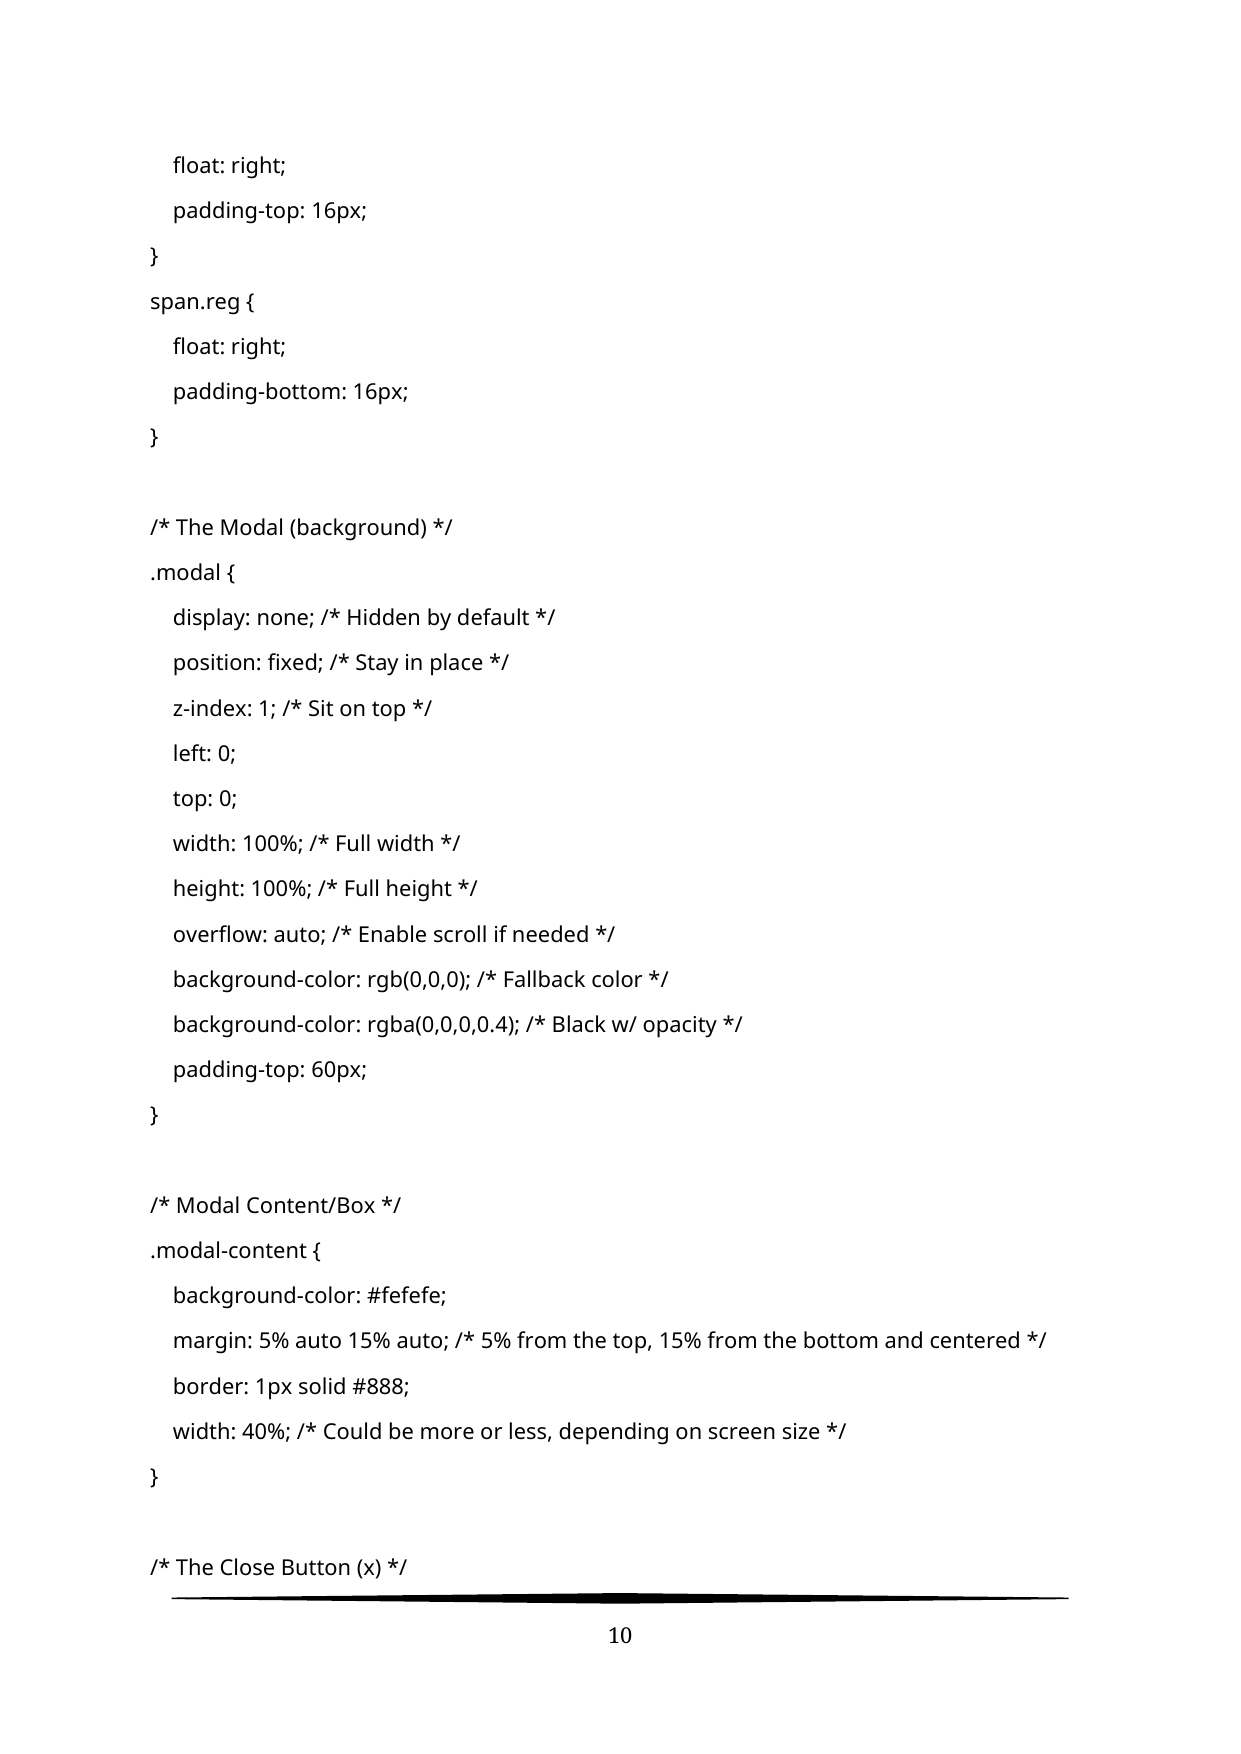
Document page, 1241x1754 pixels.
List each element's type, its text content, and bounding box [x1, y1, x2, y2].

text .modal { [150, 557, 1090, 587]
text overflow: auto; /* Enable scroll if needed */ [150, 918, 1090, 948]
text padding-bottom: 16px; [150, 376, 1090, 406]
text border: 1px solid #888; [150, 1371, 1090, 1400]
text float: right; [150, 150, 1090, 180]
text padding-top: 16px; [150, 195, 1090, 225]
text height: 100%; /* Full height */ [150, 873, 1090, 903]
text padding-top: 60px; [150, 1054, 1090, 1084]
text float: right; [150, 331, 1090, 361]
text display: none; /* Hidden by default */ [150, 602, 1090, 632]
text /* The Modal (background) */ [150, 512, 1090, 541]
text } [150, 421, 1090, 451]
text left: 0; [150, 738, 1090, 767]
text } [150, 1461, 1090, 1491]
text span.reg { [150, 286, 1090, 315]
text .modal-content { [150, 1235, 1090, 1265]
text } [150, 240, 1090, 270]
text /* The Close Button (x) */ [150, 1551, 1090, 1581]
text /* Modal Content/Box */ [150, 1190, 1090, 1219]
text margin: 5% auto 15% auto; /* 5% from the top, 15% from the bottom and centered */ [150, 1325, 1090, 1355]
text position: fixed; /* Stay in place */ [150, 647, 1090, 677]
text width: 100%; /* Full width */ [150, 828, 1090, 858]
text background-color: rgba(0,0,0,0.4); /* Black w/ opacity */ [150, 1009, 1090, 1039]
text width: 40%; /* Could be more or less, depending on screen size */ [150, 1416, 1090, 1446]
text background-color: rgb(0,0,0); /* Fallback color */ [150, 964, 1090, 993]
text background-color: #fefefe; [150, 1280, 1090, 1310]
text z-index: 1; /* Sit on top */ [150, 692, 1090, 722]
text } [150, 1099, 1090, 1129]
text top: 0; [150, 783, 1090, 813]
